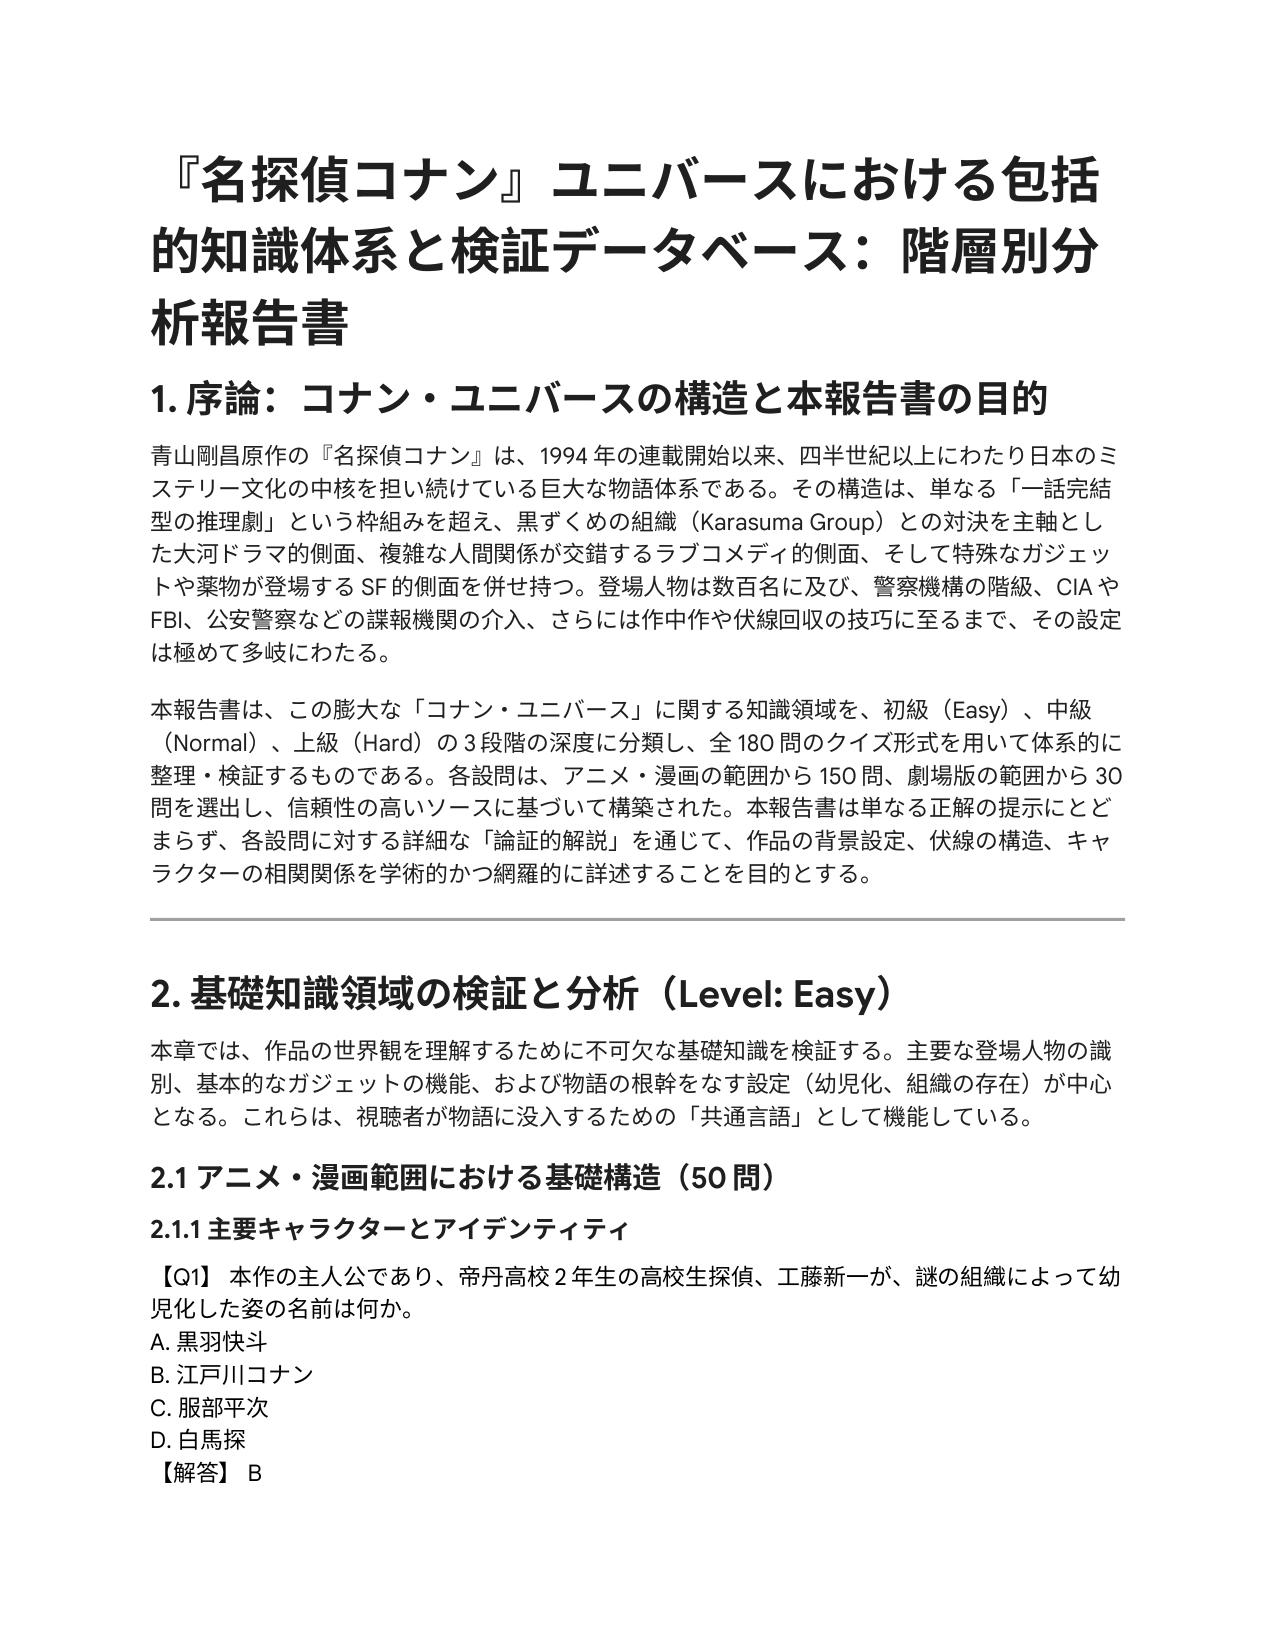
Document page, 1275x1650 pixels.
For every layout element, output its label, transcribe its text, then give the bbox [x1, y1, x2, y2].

subtitle 2. 基礎知識領域の検証と分析（Level: Easy） [150, 921, 1125, 1018]
text B. 江戸川コナン [150, 1361, 1125, 1390]
text 【解答】 B [150, 1459, 1125, 1488]
subtitle 2.1 アニメ・漫画範囲における基礎構造（50問） [150, 1161, 1125, 1197]
text D. 白馬探 [150, 1426, 1125, 1455]
text 本報告書は、この膨大な「コナン・ユニバース」に関する知識領域を、初級（Easy）、中級（Normal）、上級（Hard）の3段階の深度に分類し、全180問のクイズ形式を用いて体系的に整理・検証するものである。各設問は、アニメ・漫画の範囲から150問、劇場版の範囲から30問を選出し、信頼性の高いソースに基づいて構築された。本報告書は単なる正解の提示にとどまらず、各設問に対する詳細な「論証的解説」を通じて、作品の背景設定、伏線の構造、キャラクターの相関関係を学術的かつ網羅的に詳述することを目的とする。 [150, 697, 1125, 889]
subtitle 1. 序論：コナン・ユニバースの構造と本報告書の目的 [150, 377, 1125, 423]
text 青山剛昌原作の『名探偵コナン』は、1994年の連載開始以来、四半世紀以上にわたり日本のミステリー文化の中核を担い続けている巨大な物語体系である。その構造は、単なる「一話完結型の推理劇」という枠組みを超え、黒ずくめの組織（Karasuma Group）との対決を主軸とした大河ドラマ的側面、複雑な人間関係が交錯するラブコメディ的側面、そして特殊なガジェットや薬物が登場するSF的側面を併せ持つ。登場人物は数百名に及び、警察機構の階級、CIAやFBI、公安警察などの諜報機関の介入、さらには作中作や伏線回収の技巧に至るまで、その設定は極めて多岐にわたる。 [150, 443, 1125, 668]
text C. 服部平次 [150, 1394, 1125, 1422]
subtitle 2.1.1 主要キャラクターとアイデンティティ [150, 1215, 1125, 1246]
text A. 黒羽快斗 [150, 1328, 1125, 1357]
text 本章では、作品の世界観を理解するために不可欠な基礎知識を検証する。主要な登場人物の識別、基本的なガジェットの機能、および物語の根幹をなす設定（幼児化、組織の存在）が中心となる。これらは、視聴者が物語に没入するための「共通言語」として機能している。 [150, 1037, 1125, 1132]
subtitle 『名探偵コナン』ユニバースにおける包括的知識体系と検証データベース：階層別分析報告書 [150, 150, 1125, 355]
text 【Q1】 本作の主人公であり、帝丹高校2年生の高校生探偵、工藤新一が、謎の組織によって幼児化した姿の名前は何か。 [150, 1263, 1125, 1324]
